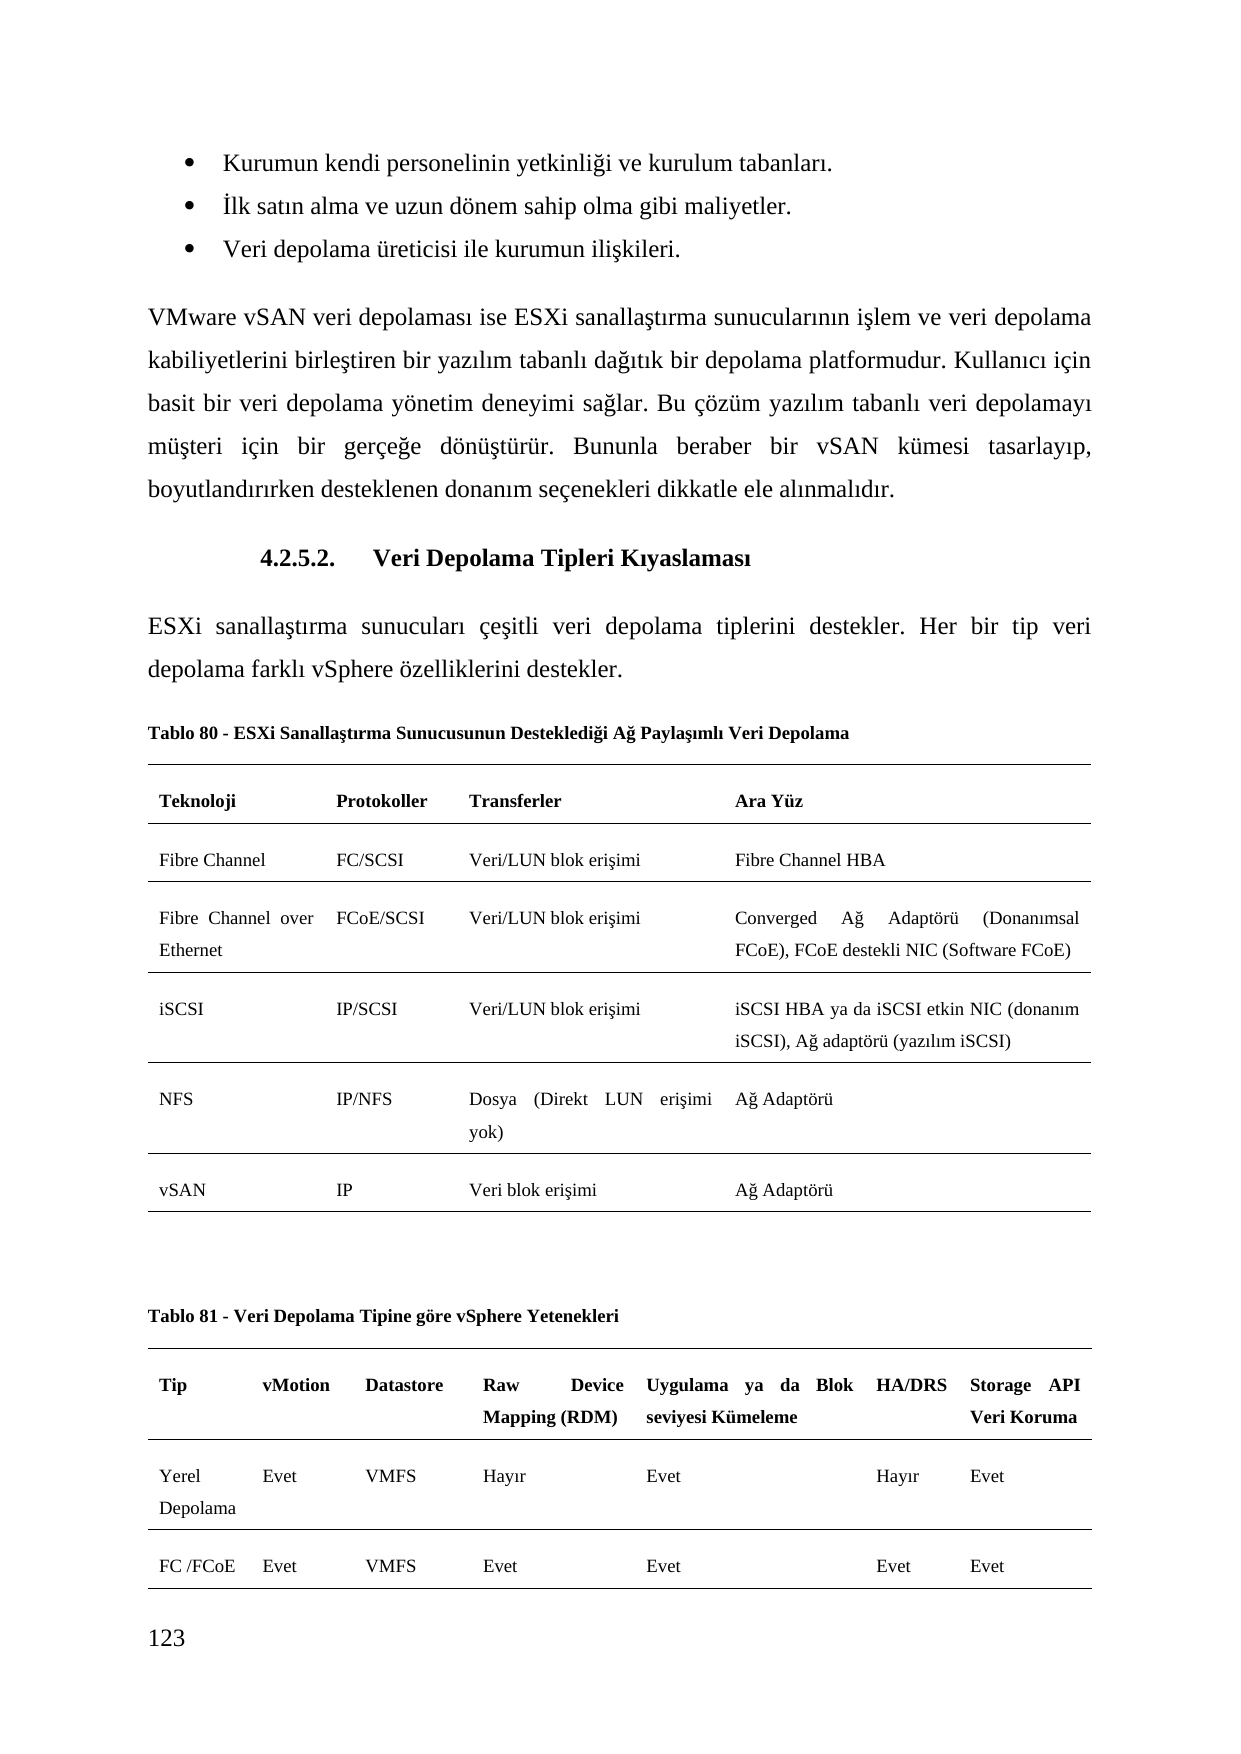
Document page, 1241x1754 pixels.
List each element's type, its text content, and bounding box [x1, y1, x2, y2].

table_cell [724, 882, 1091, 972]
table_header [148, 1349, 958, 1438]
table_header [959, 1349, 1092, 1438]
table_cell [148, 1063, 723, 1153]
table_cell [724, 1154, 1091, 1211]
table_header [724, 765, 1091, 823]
text Tablo 81 - Veri Depolama Tipine göre vSphere Yetenekleri [148, 1305, 1093, 1327]
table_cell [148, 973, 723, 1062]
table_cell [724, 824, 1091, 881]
list Veri Depolama Tipleri Kıyaslaması [260, 543, 1093, 571]
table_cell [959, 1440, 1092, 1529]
list Veri depolama üreticisi ile kurumun ilişkileri. [185, 234, 1093, 263]
text Tablo 80 - ESXi Sanallaştırma Sunucusunun Desteklediği Ağ Paylaşımlı Veri Depolama [148, 722, 1093, 743]
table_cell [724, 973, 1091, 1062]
text ESXi sanallaştırma sunucuları çeşitli veri depolama tiplerini destekler. Her bir tip veri depolama farklı vSphere özelliklerini destekler. [148, 611, 1093, 683]
text VMware vSAN veri depolaması ise ESXi sanallaştırma sunucularının işlem ve veri depolama kabiliyetlerini birleştiren bir yazılım tabanlı dağıtık bir depolama platformudur. Kullanıcı için basit bir veri depolama yönetim deneyimi sağlar. Bu çözüm yazılım tabanlı veri depolamayı müşteri için bir gerçeğe dönüştürür. Bununla beraber bir vSAN kümesi tasarlayıp, boyutlandırırken desteklenen donanım seçenekleri dikkatle ele alınmalıdır. [148, 302, 1093, 503]
list İlk satın alma ve uzun dönem sahip olma gibi maliyetler. [185, 191, 1093, 219]
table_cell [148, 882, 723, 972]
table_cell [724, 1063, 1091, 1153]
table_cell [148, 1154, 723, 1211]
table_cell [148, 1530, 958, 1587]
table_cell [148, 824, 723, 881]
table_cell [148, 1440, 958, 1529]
list Kurumun kendi personelinin yetkinliği ve kurulum tabanları. [185, 148, 1093, 176]
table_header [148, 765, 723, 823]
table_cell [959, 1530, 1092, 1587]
